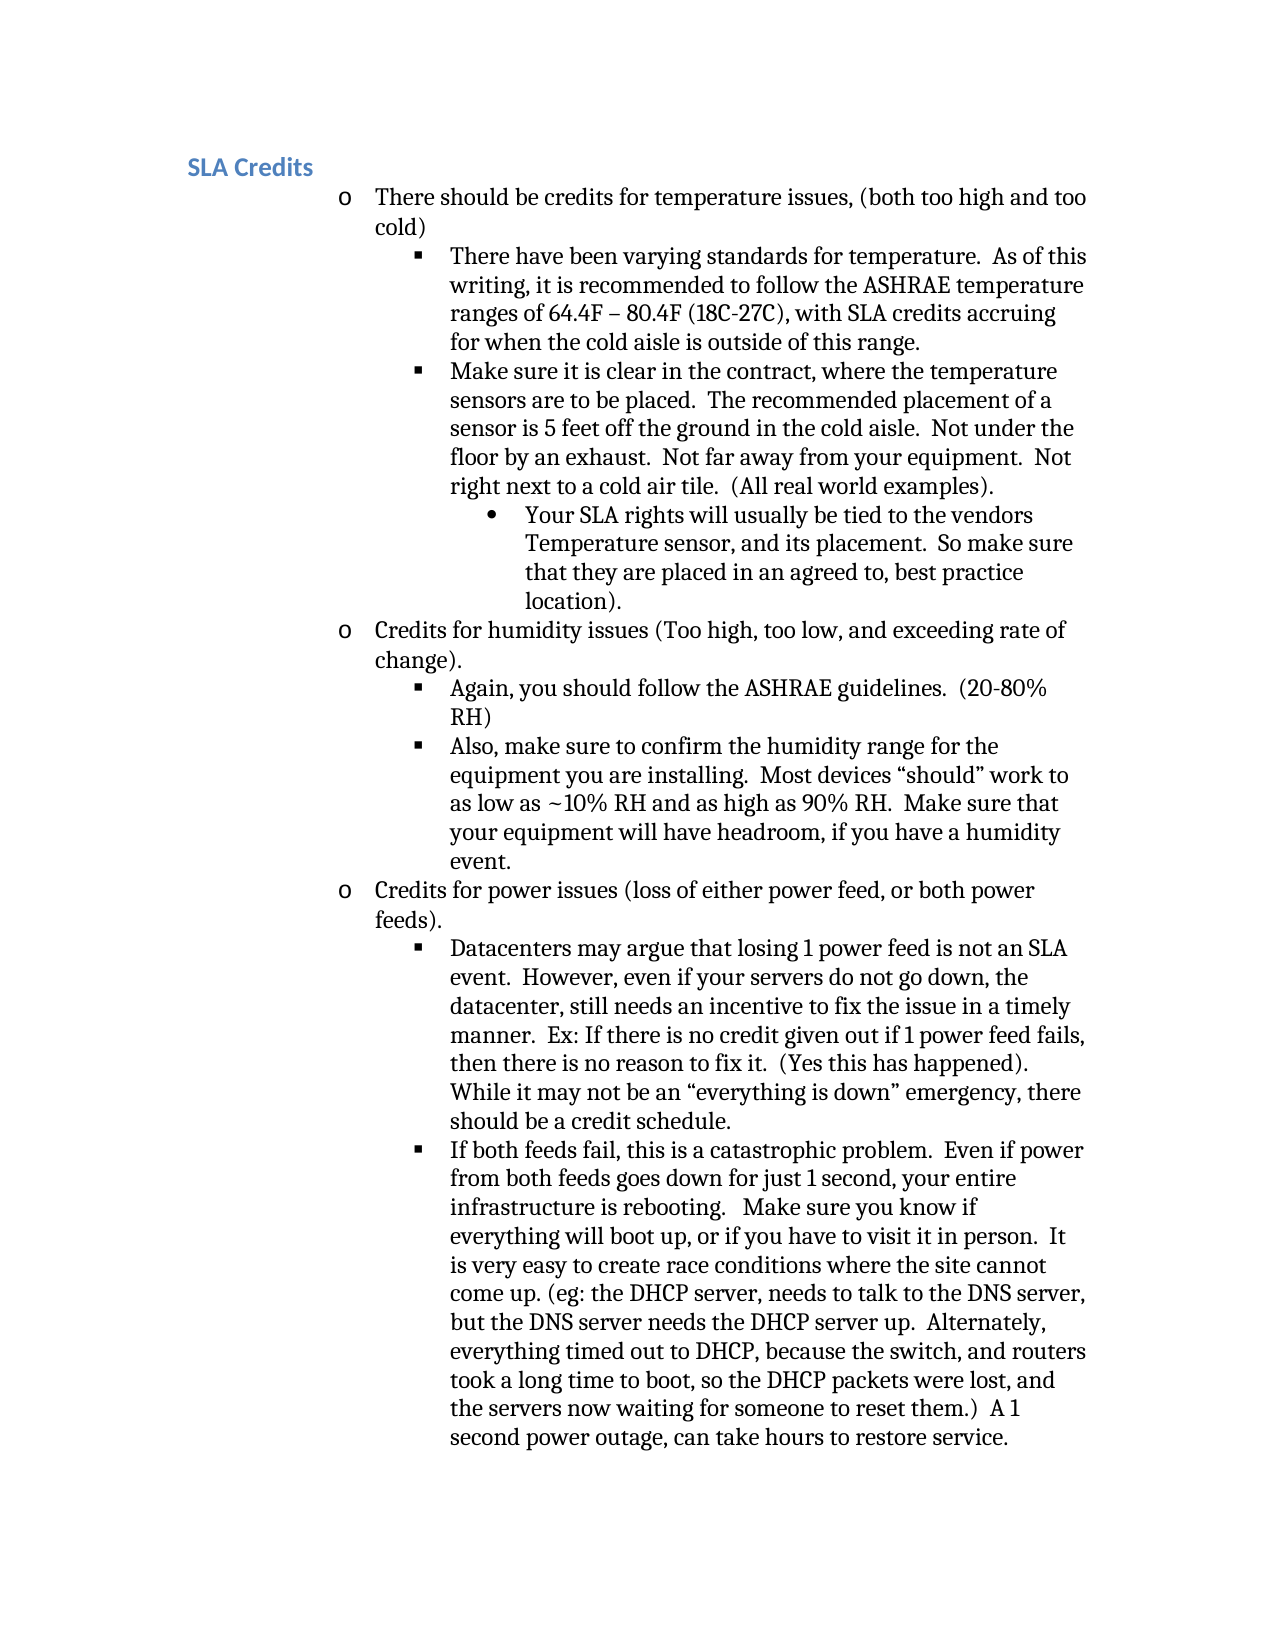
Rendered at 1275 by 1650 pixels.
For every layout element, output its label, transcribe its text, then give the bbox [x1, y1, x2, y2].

list Credits for humidity issues (Too high, too low, and exceeding rate of change). [337, 616, 1087, 674]
list Also, make sure to confirm the humidity range for the equipment you are installing. Most devices “should” work to as low as ~10% RH and as high as 90% RH. Make sure that your equipment will have headroom, if you have a humidity event. [412, 732, 1087, 876]
list There have been varying standards for temperature. As of this writing, it is recommended to follow the ASHRAE temperature ranges of 64.4F – 80.4F (18C-27C), with SLA credits accruing for when the cold aisle is outside of this range. [412, 242, 1087, 357]
list Again, you should follow the ASHRAE guidelines. (20-80% RH) [412, 674, 1087, 732]
list Make sure it is clear in the contract, where the temperature sensors are to be placed. The recommended placement of a sensor is 5 feet off the ground in the cold aisle. Not under the floor by an exhaust. Not far away from your equipment. Not right next to a cold air tile. (All real world examples). [412, 357, 1087, 501]
subtitle SLA Credits [187, 150, 1087, 183]
list There should be credits for temperature issues, (both too high and too cold) [337, 183, 1087, 242]
list Your SLA rights will usually be tied to the vendors Temperature sensor, and its placement. So make sure that they are placed in an agreed to, best practice location). [487, 501, 1087, 616]
list Credits for power issues (loss of either power feed, or both power feeds). [337, 876, 1087, 934]
list If both feeds fail, this is a catastrophic problem. Even if power from both feeds goes down for just 1 second, your entire infrastructure is rebooting. Make sure you know if everything will boot up, or if you have to visit it in person. It is very easy to create race conditions where the site cannot come up. (eg: the DHCP server, needs to talk to the DNS server, but the DNS server needs the DHCP server up. Alternately, everything timed out to DHCP, because the switch, and routers took a long time to boot, so the DHCP packets were lost, and the servers now waiting for someone to reset them.) A 1 second power outage, can take hours to restore service. [412, 1136, 1087, 1452]
list Datacenters may argue that losing 1 power feed is not an SLA event. However, even if your servers do not go down, the datacenter, still needs an incentive to fix the issue in a timely manner. Ex: If there is no credit given out if 1 power feed fails, then there is no reason to fix it. (Yes this has happened). While it may not be an “everything is down” emergency, there should be a credit schedule. [412, 934, 1087, 1136]
